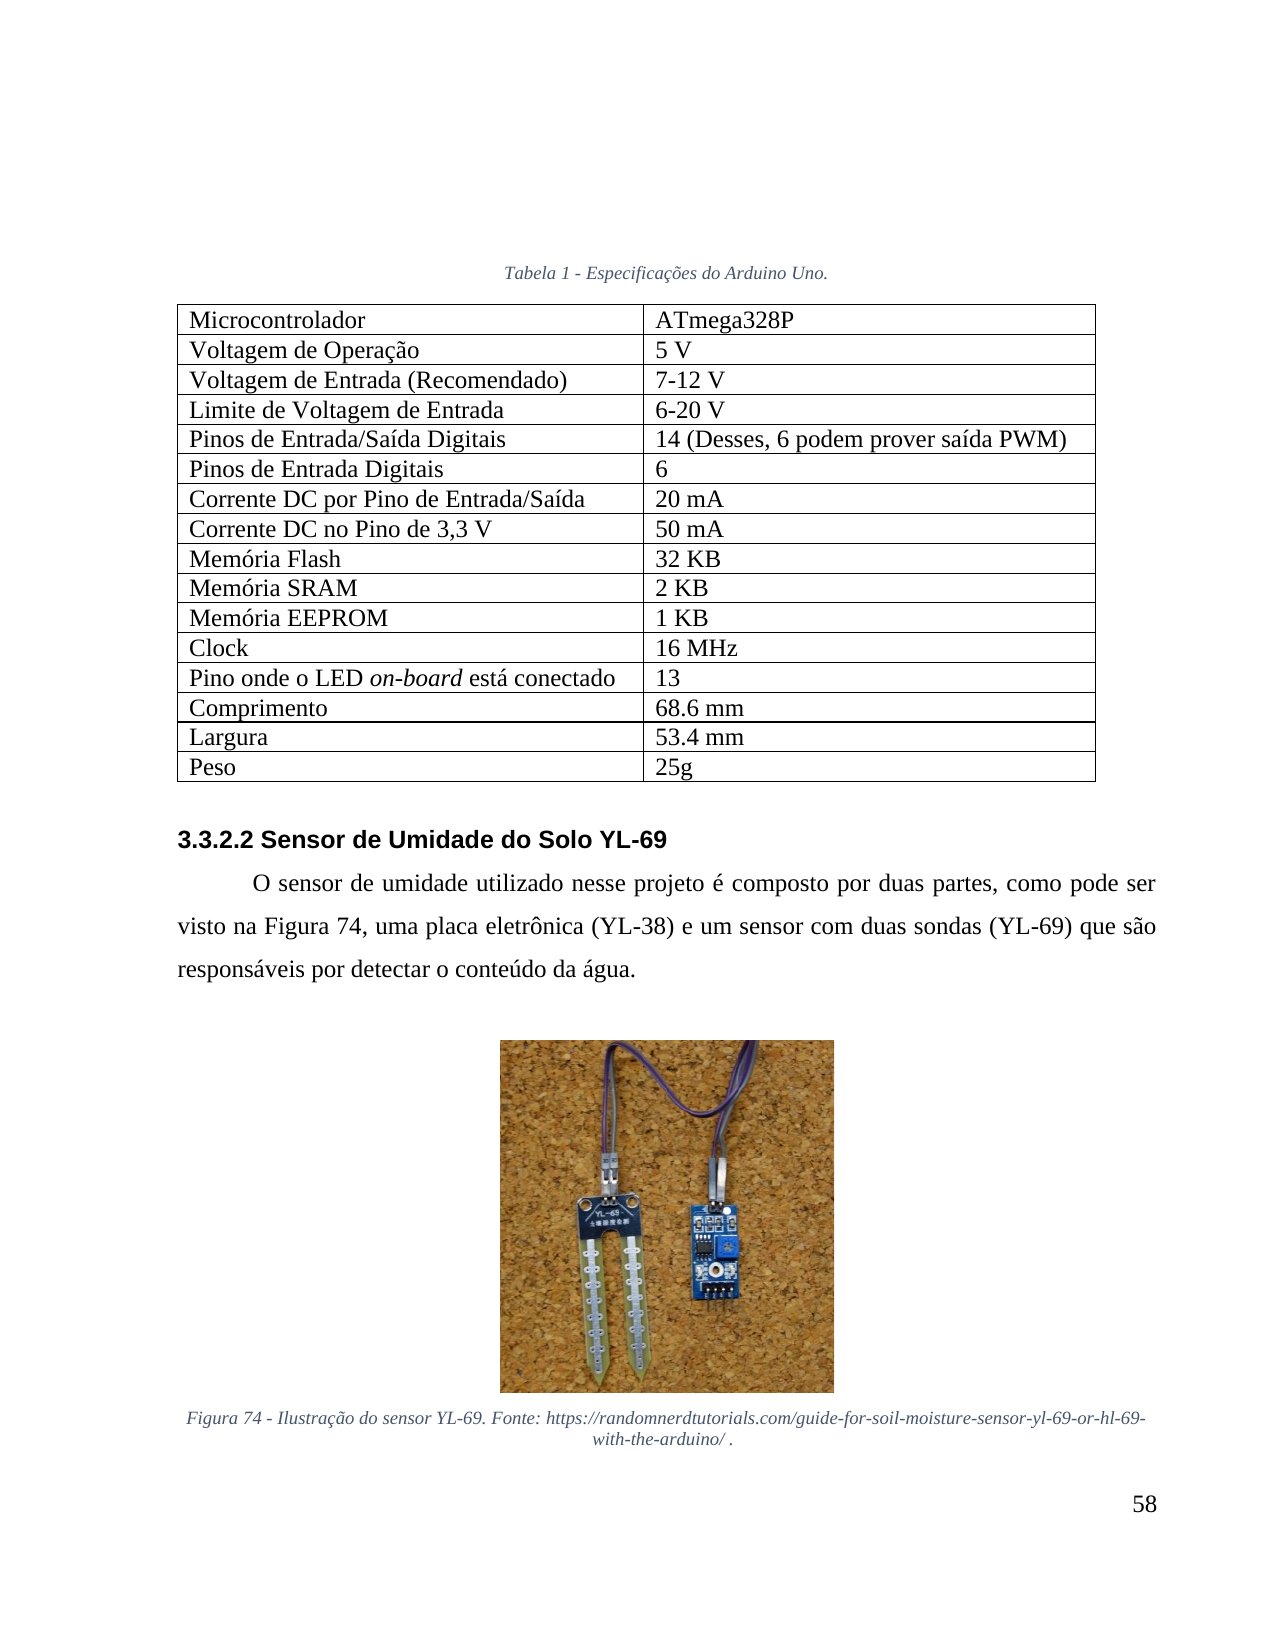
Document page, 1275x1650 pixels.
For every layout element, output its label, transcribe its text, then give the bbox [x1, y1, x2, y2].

table_cell Memória SRAM [178, 574, 643, 602]
table_cell Voltagem de Entrada (Recomendado) [178, 365, 643, 394]
table_cell 53.4 mm [644, 723, 1095, 751]
table_cell 6-20 V [644, 395, 1095, 423]
table_cell Largura [178, 723, 643, 751]
picture [500, 1040, 835, 1393]
table_cell Comprimento [178, 693, 643, 721]
table_cell Limite de Voltagem de Entrada [178, 395, 643, 423]
table_cell 7-12 V [644, 365, 1095, 394]
table_cell 13 [644, 663, 1095, 692]
table_cell 68.6 mm [644, 693, 1095, 721]
table_cell Corrente DC por Pino de Entrada/Saída [178, 484, 643, 513]
table_cell 32 KB [644, 544, 1095, 572]
table_cell 50 mA [644, 514, 1095, 543]
table_cell Clock [178, 633, 643, 662]
text Figura 74 - Ilustração do sensor YL-69. Fonte: https://randomnerdtutorials.com/guide-for-soil-moisture-sensor-yl-69-or-hl-69-with-the-arduino/ . [177, 1407, 1157, 1450]
text Tabela 1 - Especificações do Arduino Uno. [177, 262, 1157, 283]
table_cell Voltagem de Operação [178, 335, 643, 364]
table_cell 16 MHz [644, 633, 1095, 662]
table_cell 6 [644, 454, 1095, 483]
table_cell 2 KB [644, 574, 1095, 602]
table_header ATmega328P [644, 305, 1095, 334]
table_cell Memória Flash [178, 544, 643, 572]
table_cell 25g [644, 752, 1095, 781]
table_cell Pinos de Entrada/Saída Digitais [178, 425, 643, 453]
table_header Microcontrolador [178, 305, 643, 334]
table_cell Peso [178, 752, 643, 781]
table_cell Corrente DC no Pino de 3,3 V [178, 514, 643, 543]
text O sensor de umidade utilizado nesse projeto é composto por duas partes, como pode ser visto na Figura 74, uma placa eletrônica (YL-38) e um sensor com duas sondas (YL-69) que são responsáveis por detectar o conteúdo da água. [177, 868, 1157, 983]
table_cell Memória EEPROM [178, 603, 643, 632]
table_cell 1 KB [644, 603, 1095, 632]
table_cell 5 V [644, 335, 1095, 364]
table_cell Pino onde o LED on-board está conectado [178, 663, 643, 692]
table_cell Pinos de Entrada Digitais [178, 454, 643, 483]
text 3.3.2.2 Sensor de Umidade do Solo YL-69 [177, 825, 1157, 854]
table_cell 20 mA [644, 484, 1095, 513]
table_cell 14 (Desses, 6 podem prover saída PWM) [644, 425, 1095, 453]
